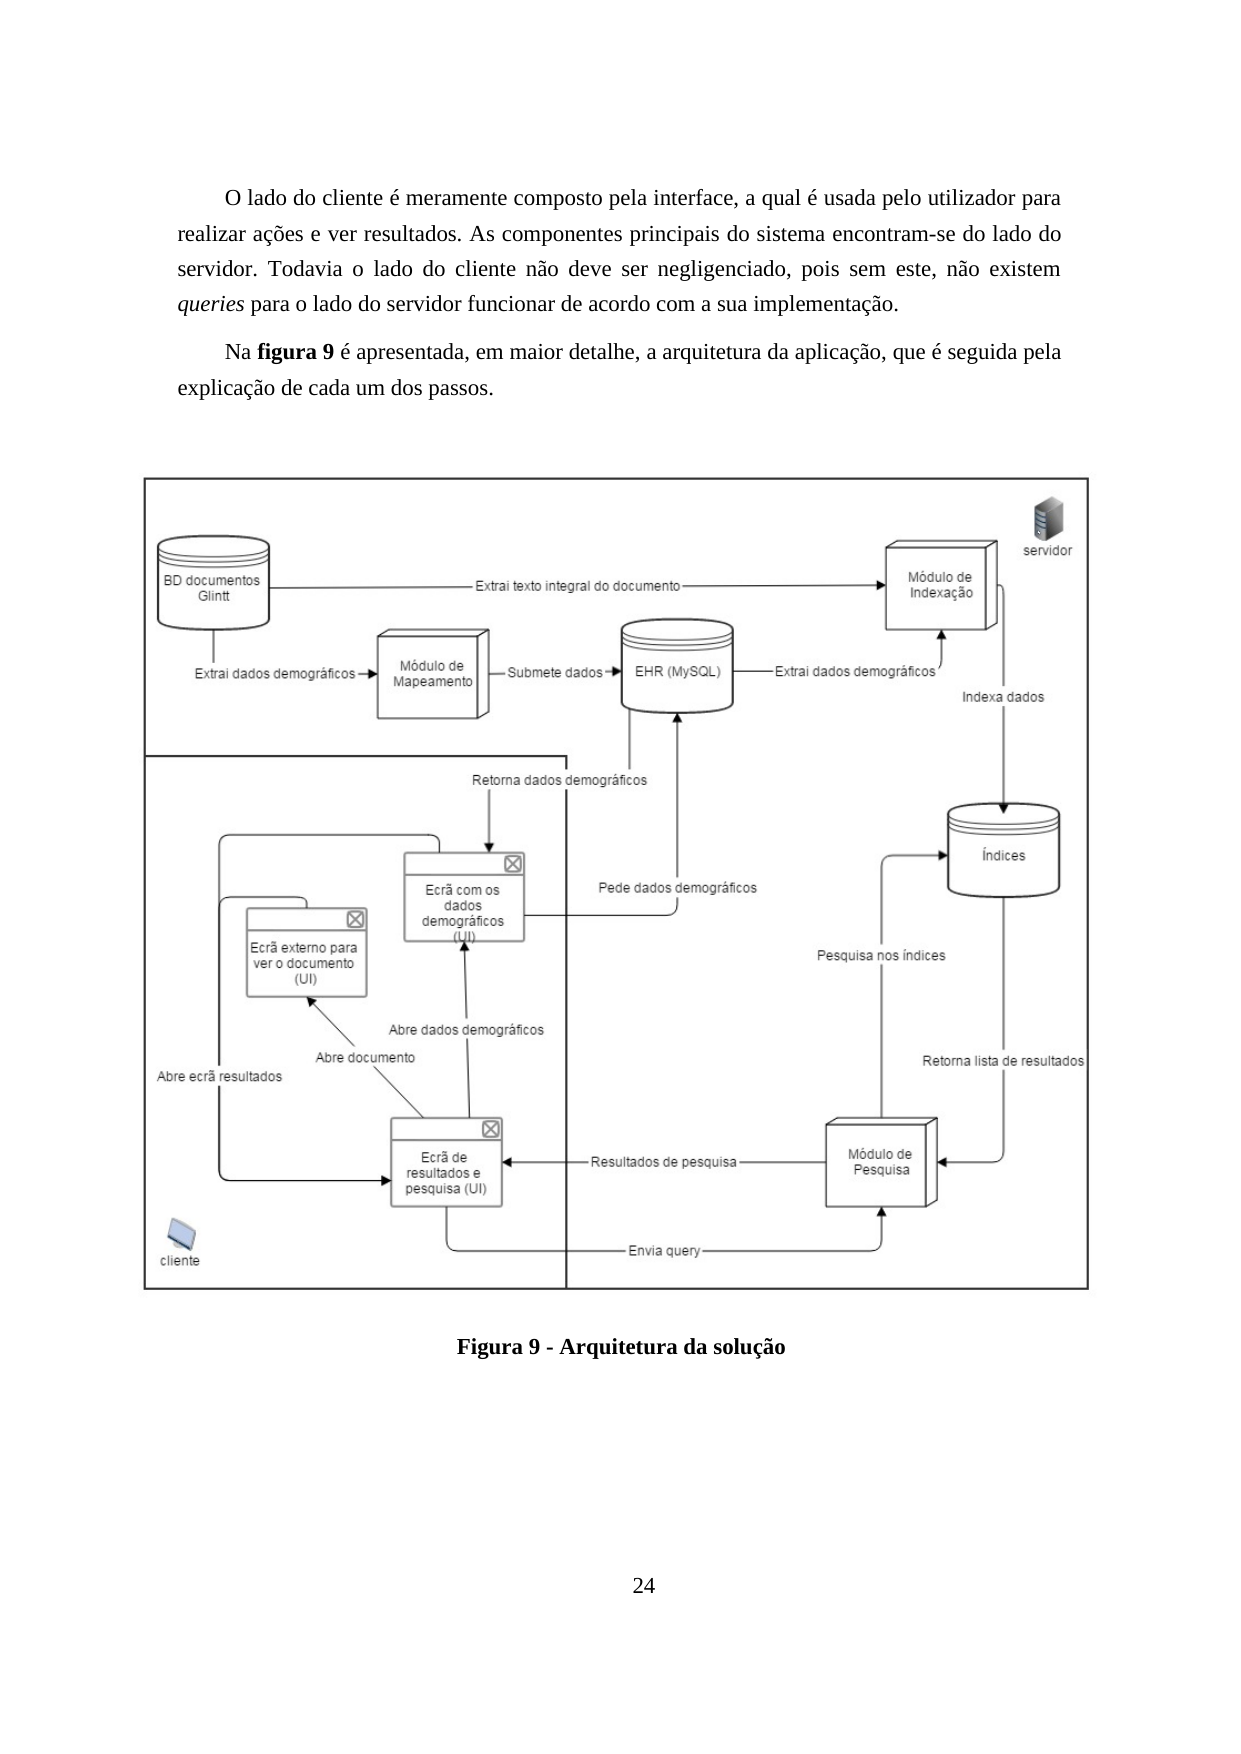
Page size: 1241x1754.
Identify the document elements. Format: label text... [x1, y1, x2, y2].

text Na figura 9 é apresentada, em maior detalhe, a arquitetura da aplicação, que é seguida pela explicação de cada um dos passos. [177, 331, 1063, 402]
picture [131, 469, 1110, 1311]
text O lado do cliente é meramente composto pela interface, a qual é usada pelo utilizador para realizar ações e ver resultados. As componentes principais do sistema encontram-se do lado do servidor. Todavia o lado do cliente não deve ser negligenciado, pois sem este, não existem queries para o lado do servidor funcionar de acordo com a sua implementação. [177, 177, 1063, 319]
